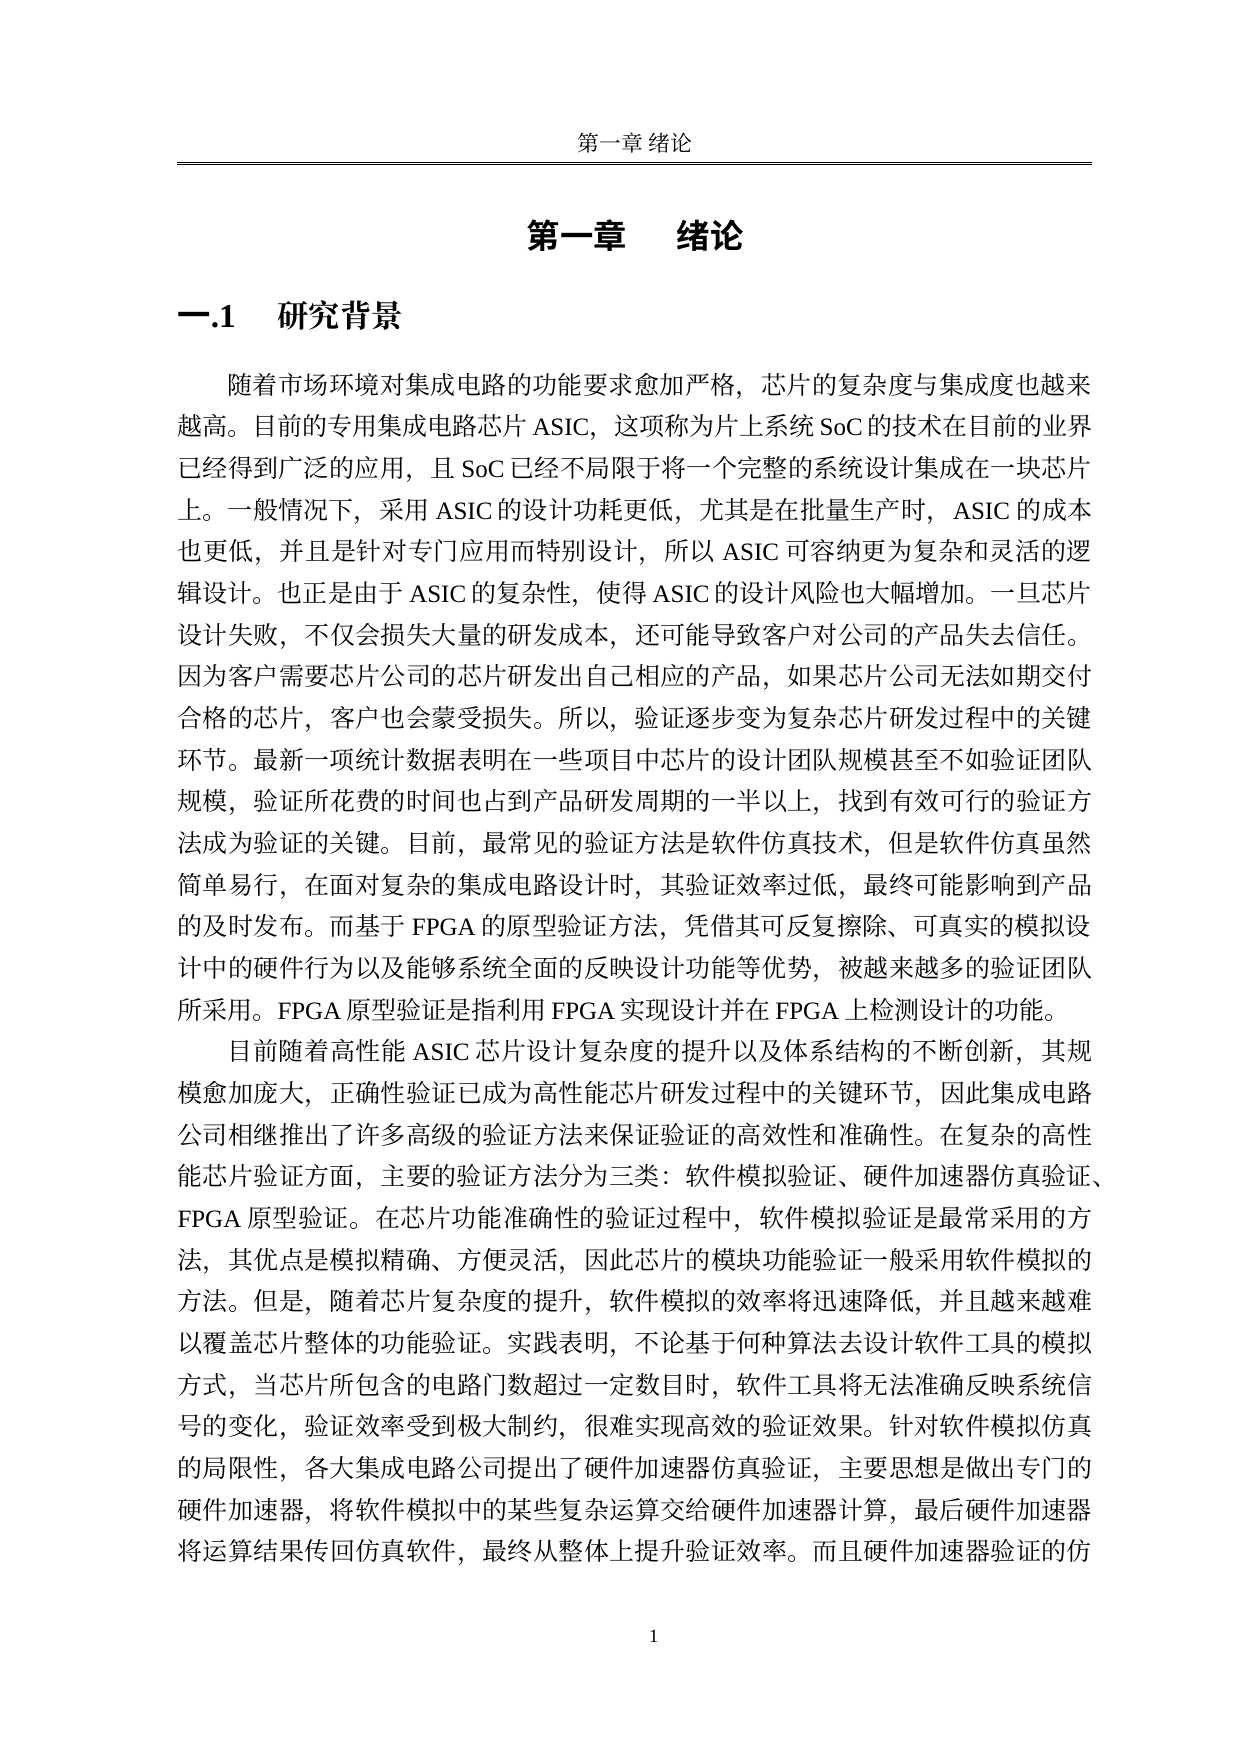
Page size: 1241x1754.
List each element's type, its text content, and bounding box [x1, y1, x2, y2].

subtitle 研究背景 [177, 294, 1092, 336]
text 随着市场环境对集成电路的功能要求愈加严格，芯片的复杂度与集成度也越来越高。目前的专用集成电路芯片ASIC，这项称为片上系统SoC的技术在目前的业界已经得到广泛的应用，且SoC已经不局限于将一个完整的系统设计集成在一块芯片上。一般情况下，采用ASIC的设计功耗更低，尤其是在批量生产时，ASIC 的成本也更低，并且是针对专门应用而特别设计，所以ASIC可容纳更为复杂和灵活的逻辑设计。也正是由于ASIC的复杂性，使得ASIC的设计风险也大幅增加。一旦芯片设计失败，不仅会损失大量的研发成本，还可能导致客户对公司的产品失去信任。因为客户需要芯片公司的芯片研发出自己相应的产品，如果芯片公司无法如期交付合格的芯片，客户也会蒙受损失。所以，验证逐步变为复杂芯片研发过程中的关键环节。最新一项统计数据表明在一些项目中芯片的设计团队规模甚至不如验证团队规模，验证所花费的时间也占到产品研发周期的一半以上，找到有效可行的验证方法成为验证的关键。目前，最常见的验证方法是软件仿真技术，但是软件仿真虽然简单易行，在面对复杂的集成电路设计时，其验证效率过低，最终可能影响到产品的及时发布。而基于FPGA的原型验证方法，凭借其可反复擦除、可真实的模拟设计中的硬件行为以及能够系统全面的反映设计功能等优势，被越来越多的验证团队所采用。FPGA原型验证是指利用FPGA实现设计并在FPGA上检测设计的功能。 [177, 361, 1092, 1027]
subtitle 绪论 [177, 215, 1092, 257]
